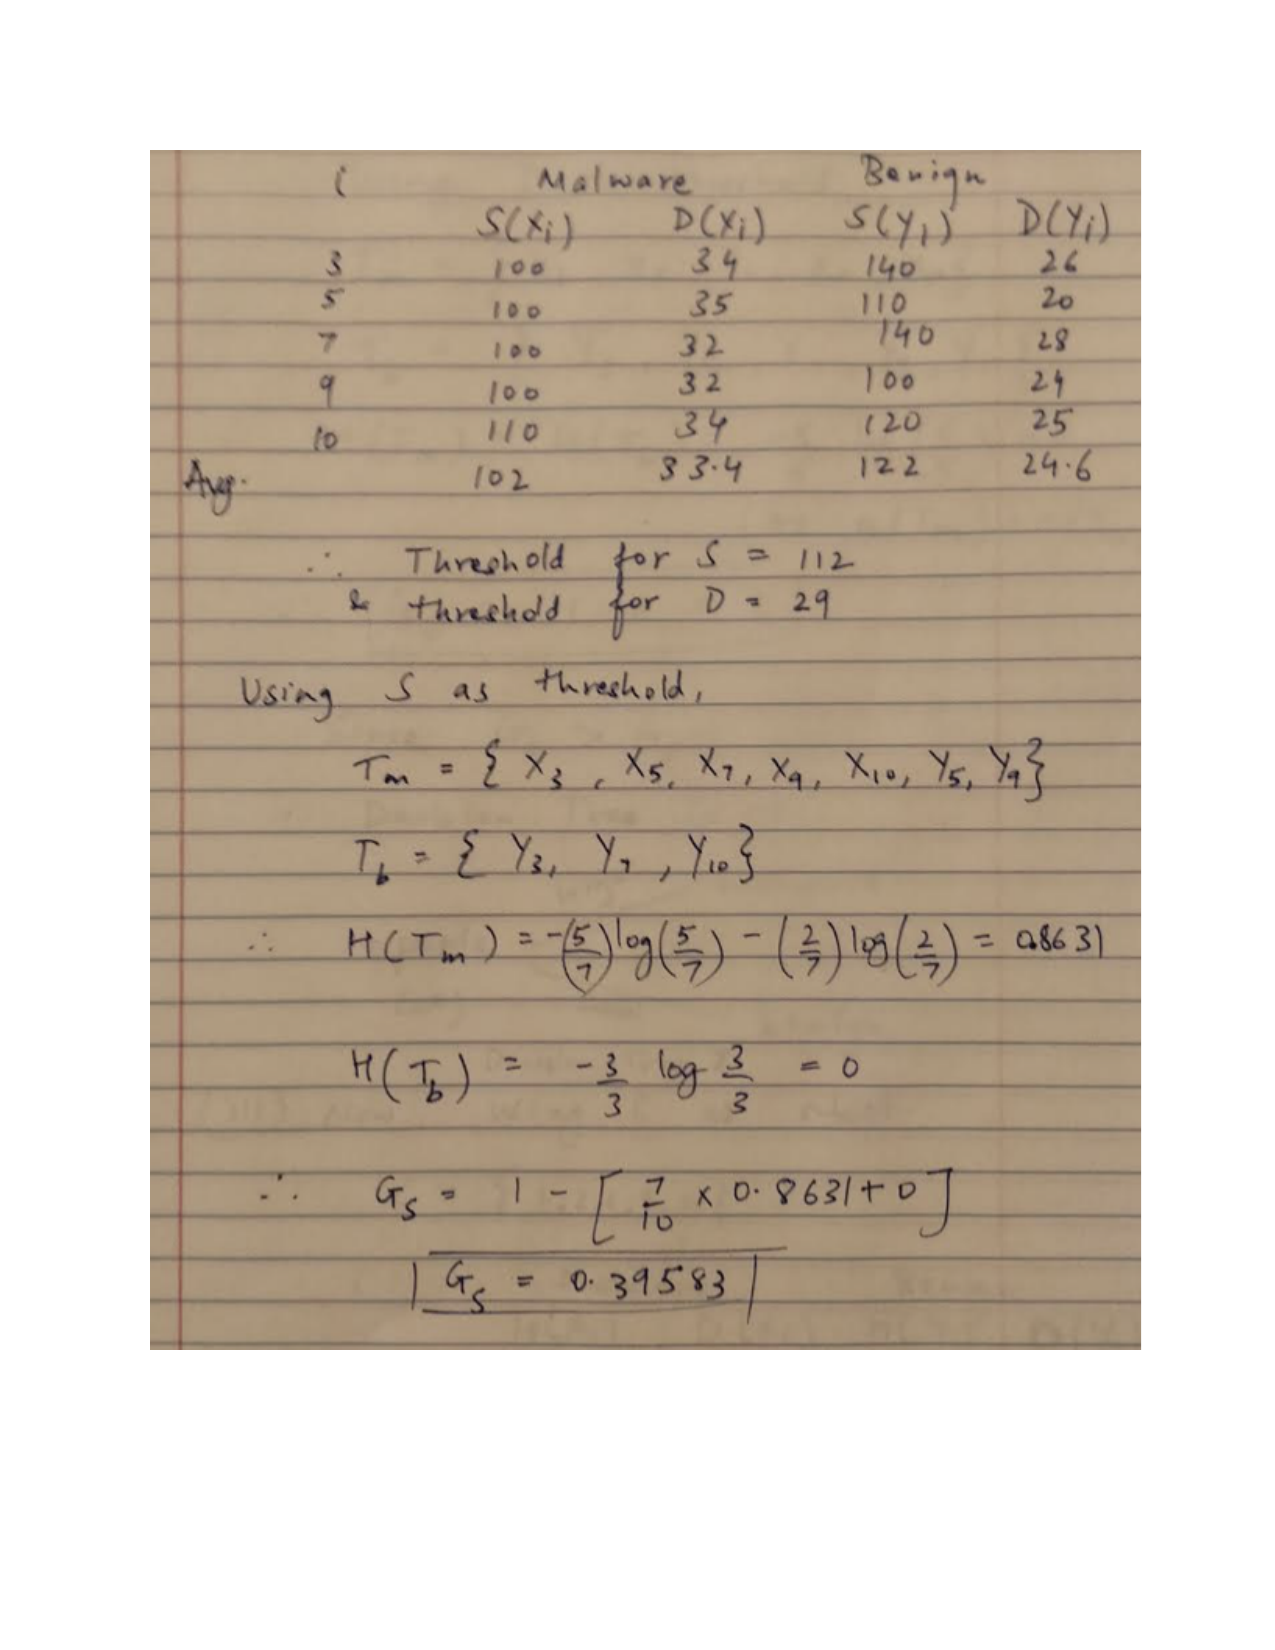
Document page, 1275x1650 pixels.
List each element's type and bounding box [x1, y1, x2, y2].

picture [150, 150, 1142, 1350]
